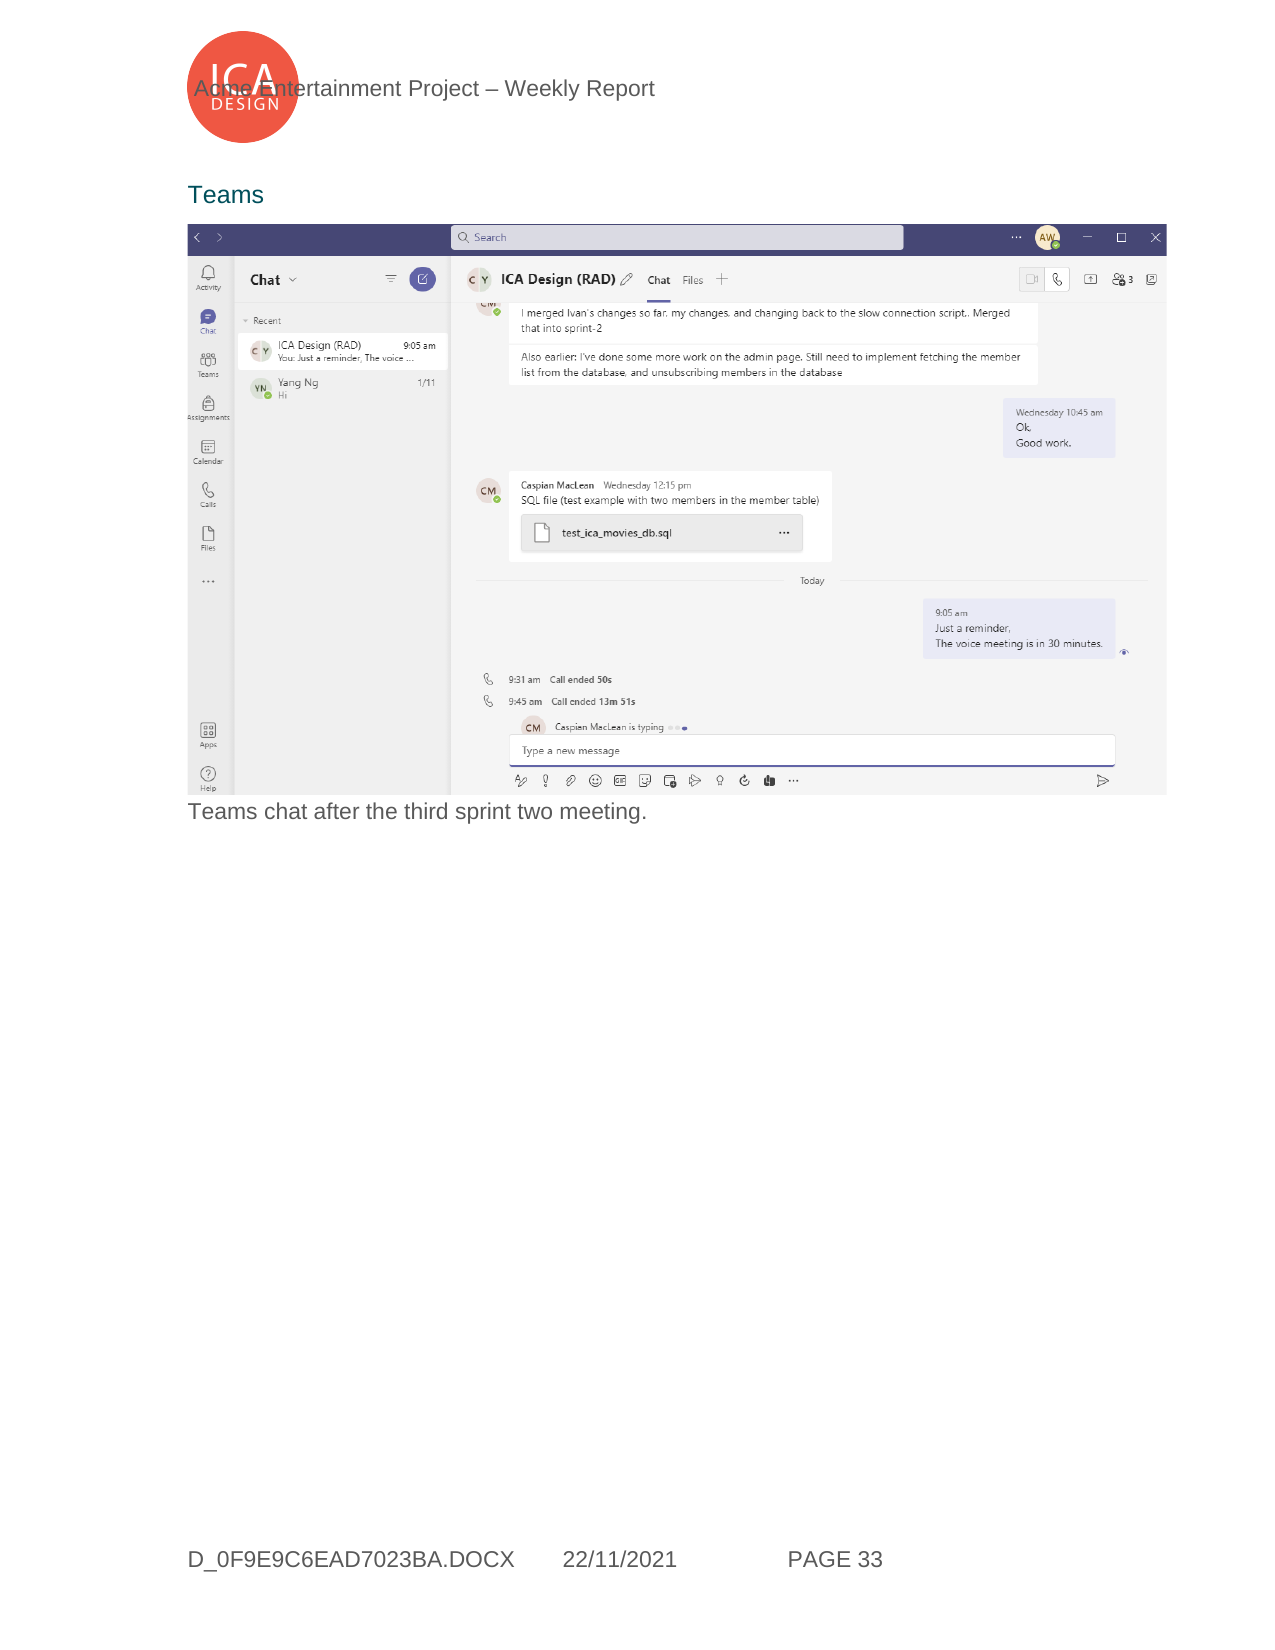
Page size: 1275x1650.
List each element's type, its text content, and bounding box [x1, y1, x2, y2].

picture [187, 224, 1167, 795]
text Teams chat after the third sprint two meeting. [187, 795, 1087, 824]
subtitle Teams [187, 180, 1087, 209]
picture [187, 31, 299, 143]
